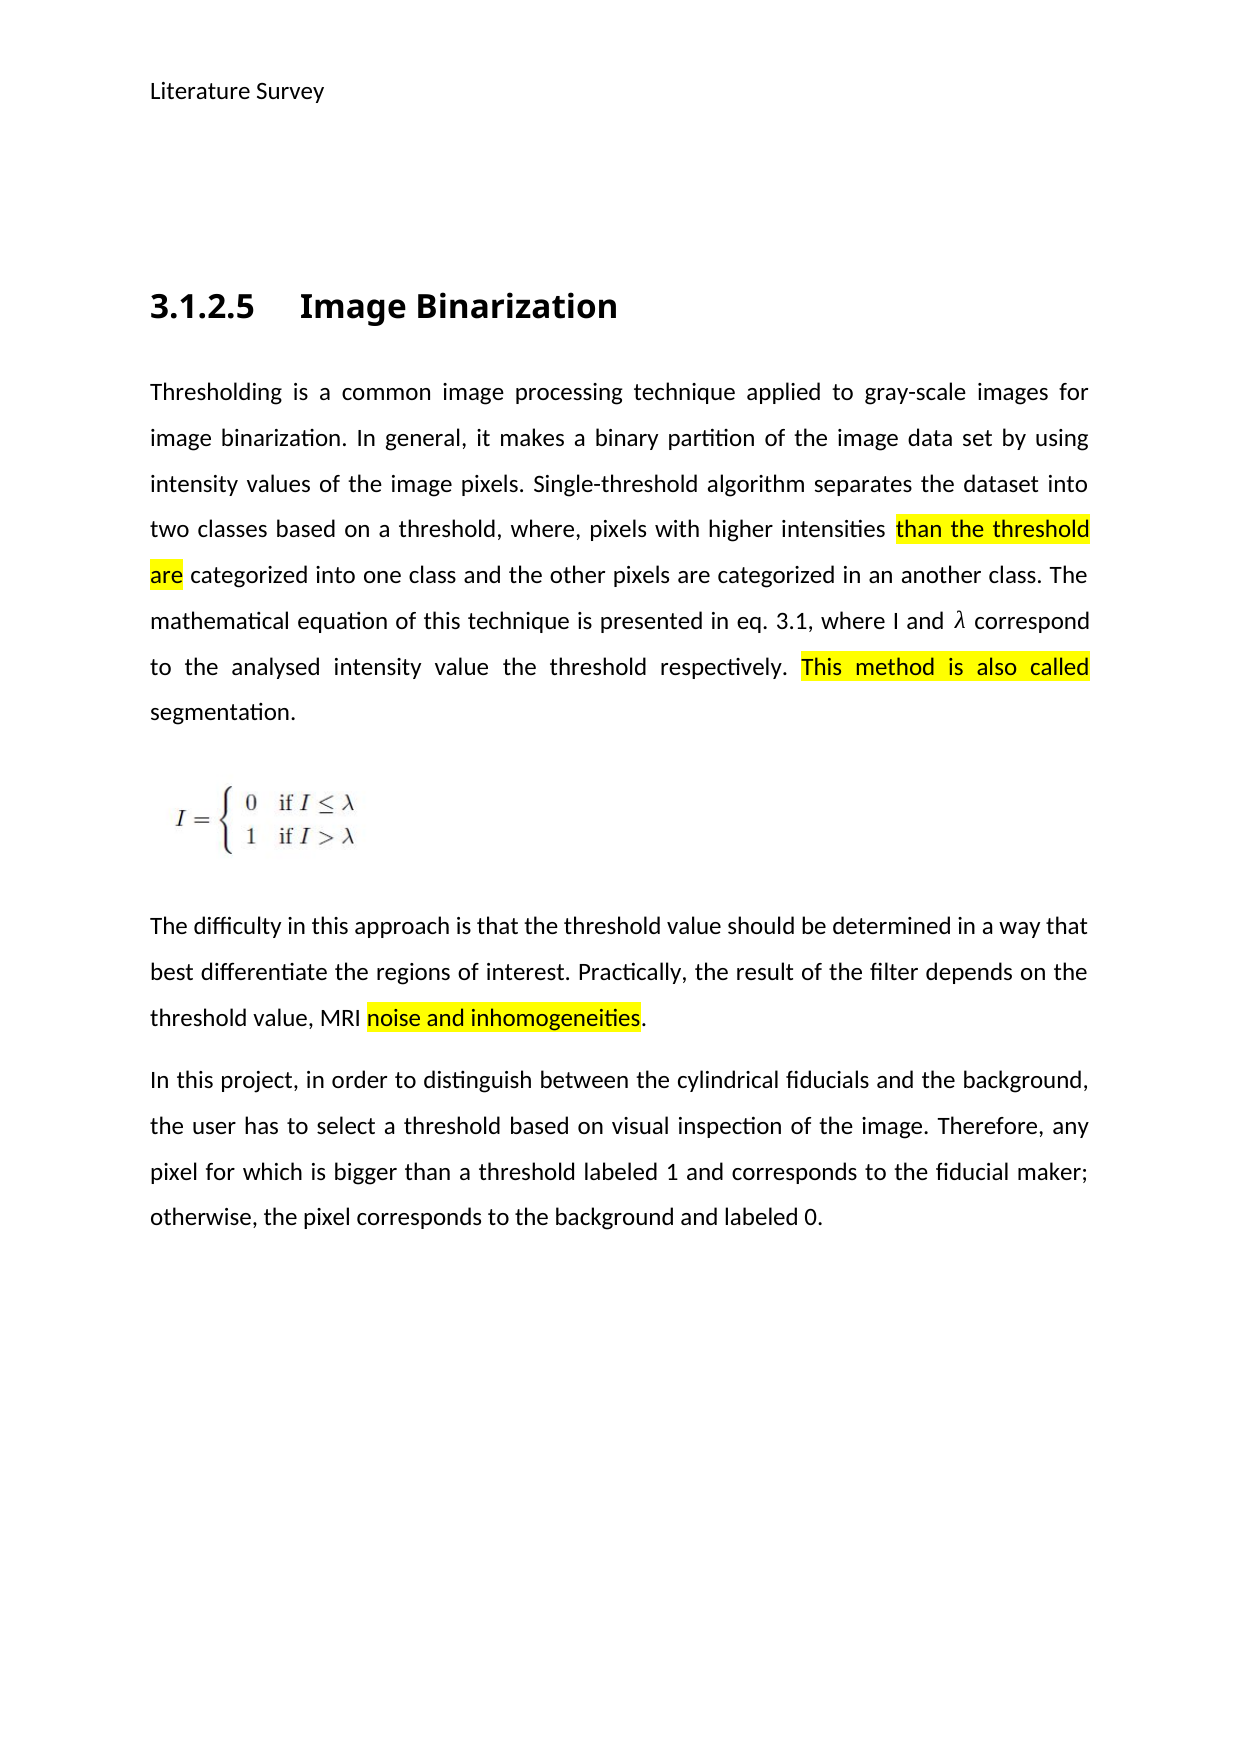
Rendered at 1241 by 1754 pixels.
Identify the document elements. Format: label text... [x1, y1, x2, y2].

text The difficulty in this approach is that the threshold value should be determined in a way that best differentiate the regions of interest. Practically, the result of the filter depends on the threshold value, MRI noise and inhomogeneities. [150, 910, 1090, 1032]
subtitle Image Binarization [150, 283, 1090, 328]
text Thresholding is a common image processing technique applied to gray-scale images for image binarization. In general, it makes a binary partition of the image data set by using intensity values of the image pixels. Single-threshold algorithm separates the dataset into two classes based on a threshold, where, pixels with higher intensities than the threshold are categorized into one class and the other pixels are categorized in an another class. The mathematical equation of this technique is presented in eq. 3.1, where I and correspond to the analysed intensity value the threshold respectively. This method is also called segmentation. [150, 376, 1090, 727]
picture [150, 758, 383, 879]
text In this project, in order to distinguish between the cylindrical fiducials and the background, the user has to select a threshold based on visual inspection of the image. Therefore, any pixel for which is bigger than a threshold labeled 1 and corresponds to the fiducial maker; otherwise, the pixel corresponds to the background and labeled 0. [150, 1064, 1090, 1232]
